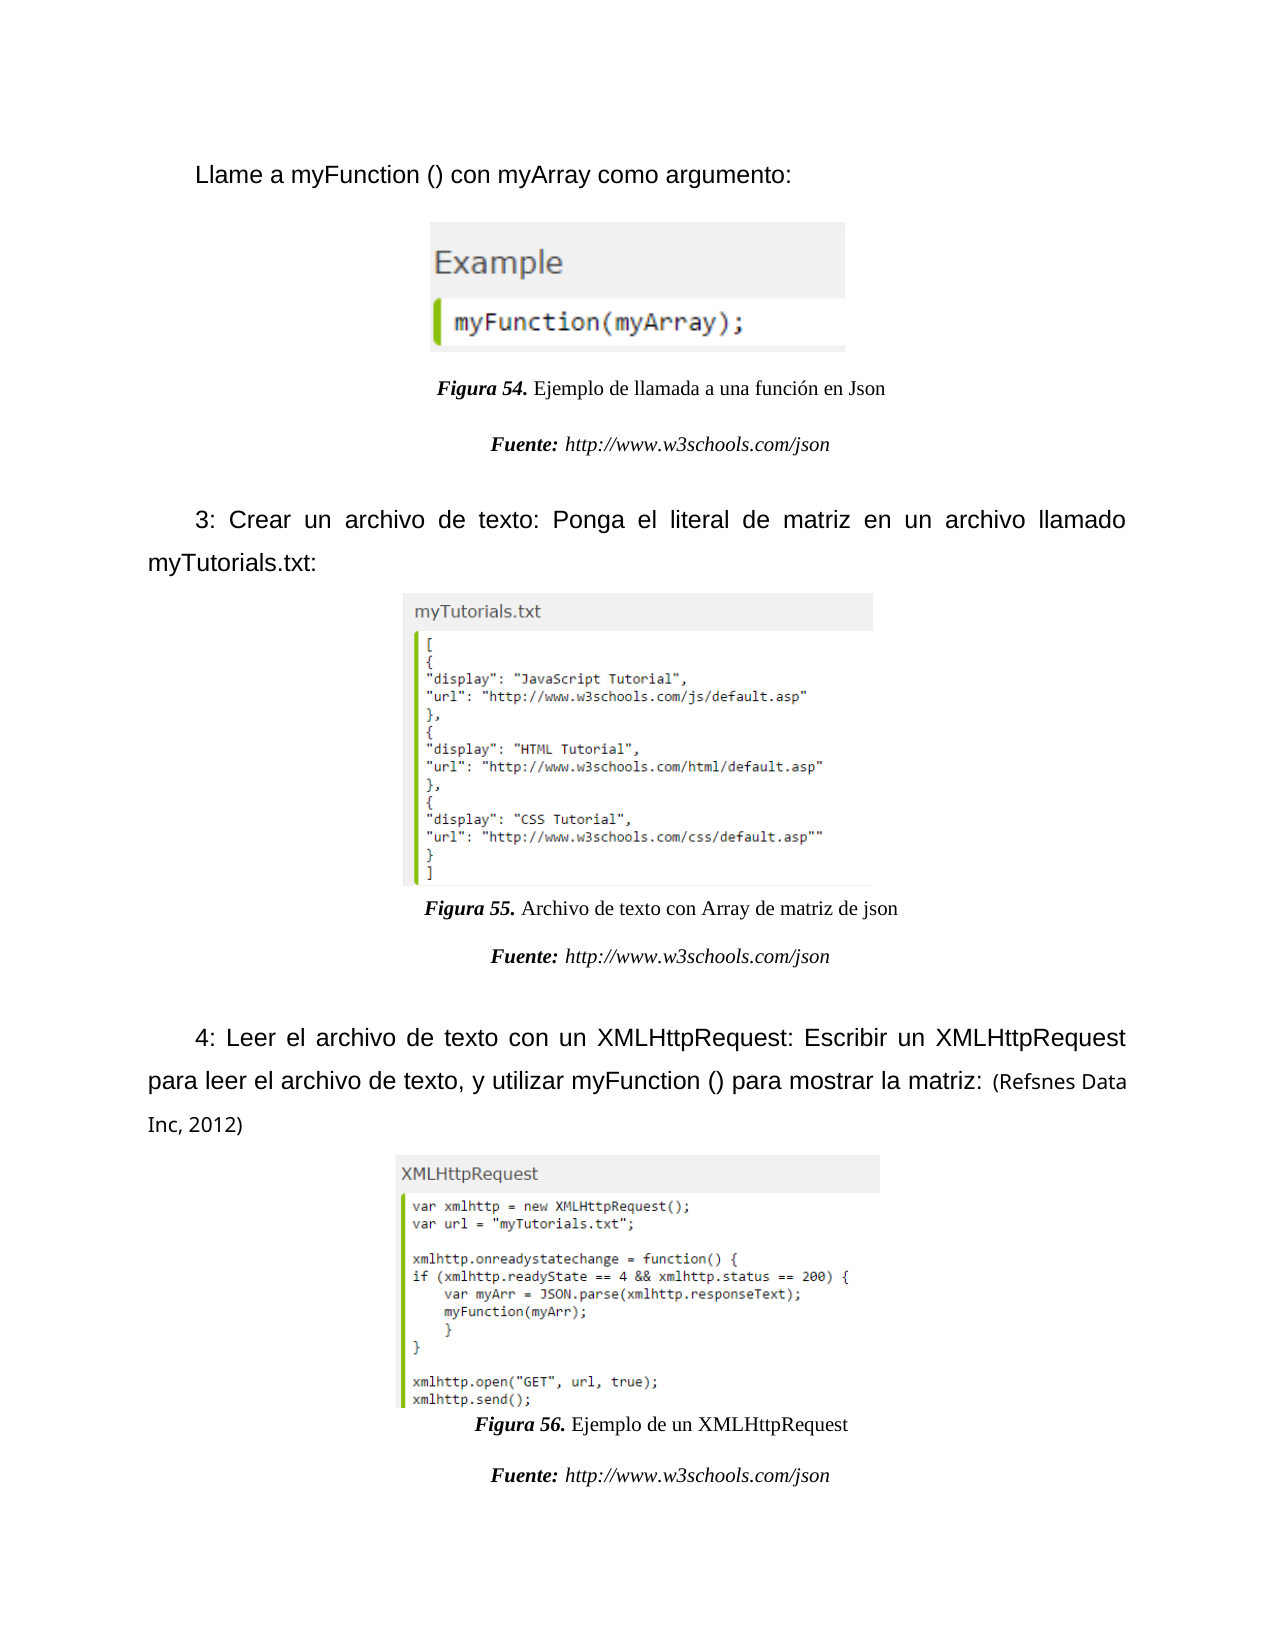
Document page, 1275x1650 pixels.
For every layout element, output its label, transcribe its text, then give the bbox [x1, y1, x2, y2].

picture [402, 593, 874, 886]
picture [429, 221, 846, 352]
text 3: Crear un archivo de texto: Ponga el literal de matriz en un archivo llamado myTutorials.txt: [148, 505, 1127, 577]
text Llame a myFunction () con myArray como argumento: [148, 160, 1127, 189]
text 4: Leer el archivo de texto con un XMLHttpRequest: Escribir un XMLHttpRequest para leer el archivo de texto, y utilizar myFunction () para mostrar la matriz: [148, 1023, 1127, 1138]
picture [395, 1155, 880, 1408]
